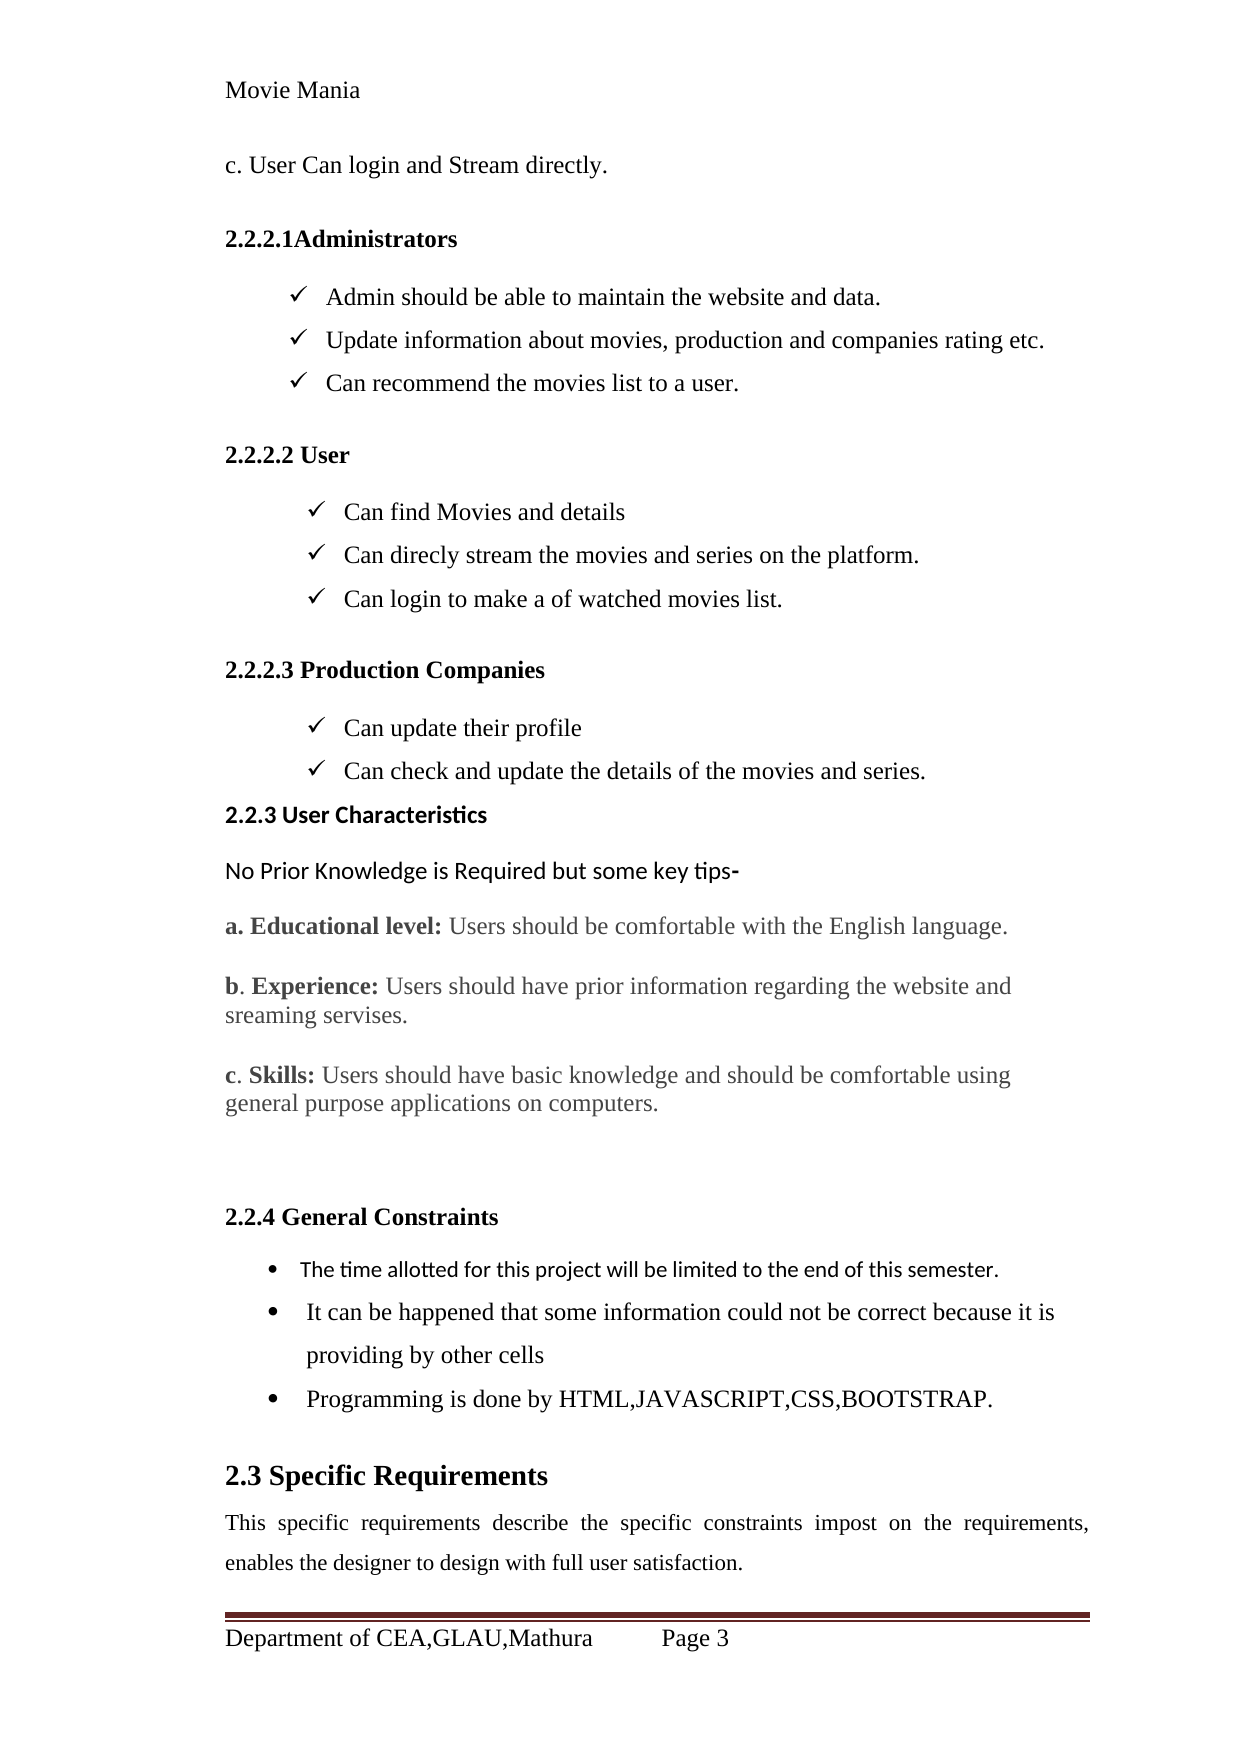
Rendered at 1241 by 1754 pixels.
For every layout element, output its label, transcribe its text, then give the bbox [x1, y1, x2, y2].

text c. Skills: Users should have basic knowledge and should be comfortable using general purpose applications on computers. [225, 1060, 1090, 1117]
text a. Educational level: Users should be comfortable with the English language. [225, 911, 1090, 940]
list Admin should be able to maintain the website and data. [288, 282, 1090, 311]
text No Prior Knowledge is Required but some key tips- [225, 855, 1090, 886]
text 2.2.4 General Constraints [225, 1202, 1090, 1230]
list Can recommend the movies list to a user. [288, 368, 1090, 397]
text This specific requirements describe the specific constraints impost on the requirements, enables the designer to design with full user satisfaction. [225, 1509, 1090, 1575]
text 2.2.2.1Administrators [225, 224, 1090, 253]
list Can update their profile [306, 713, 1090, 742]
text b. Experience: Users should have prior information regarding the website and sreaming servises. [225, 971, 1090, 1028]
list The time allotted for this project will be limited to the end of this semester. [269, 1255, 1090, 1283]
text 2.2.3 User Characteristics [225, 799, 1090, 830]
subtitle 2.3 Specific Requirements [225, 1458, 1090, 1492]
list It can be happened that some information could not be correct because it is providing by other cells [268, 1297, 1090, 1369]
text 2.2.2.2 User [225, 440, 1090, 469]
list Update information about movies, production and companies rating etc. [288, 325, 1090, 354]
list Can find Movies and details [306, 497, 1090, 526]
list Can check and update the details of the movies and series. [306, 756, 1090, 785]
text c. User Can login and Stream directly. [225, 150, 1090, 179]
list Can login to make a of watched movies list. [306, 584, 1090, 612]
list Programming is done by HTML,JAVASCRIPT,CSS,BOOTSTRAP. [268, 1384, 1090, 1412]
text 2.2.2.3 Production Companies [225, 656, 1090, 684]
list Can direcly stream the movies and series on the platform. [306, 541, 1090, 569]
